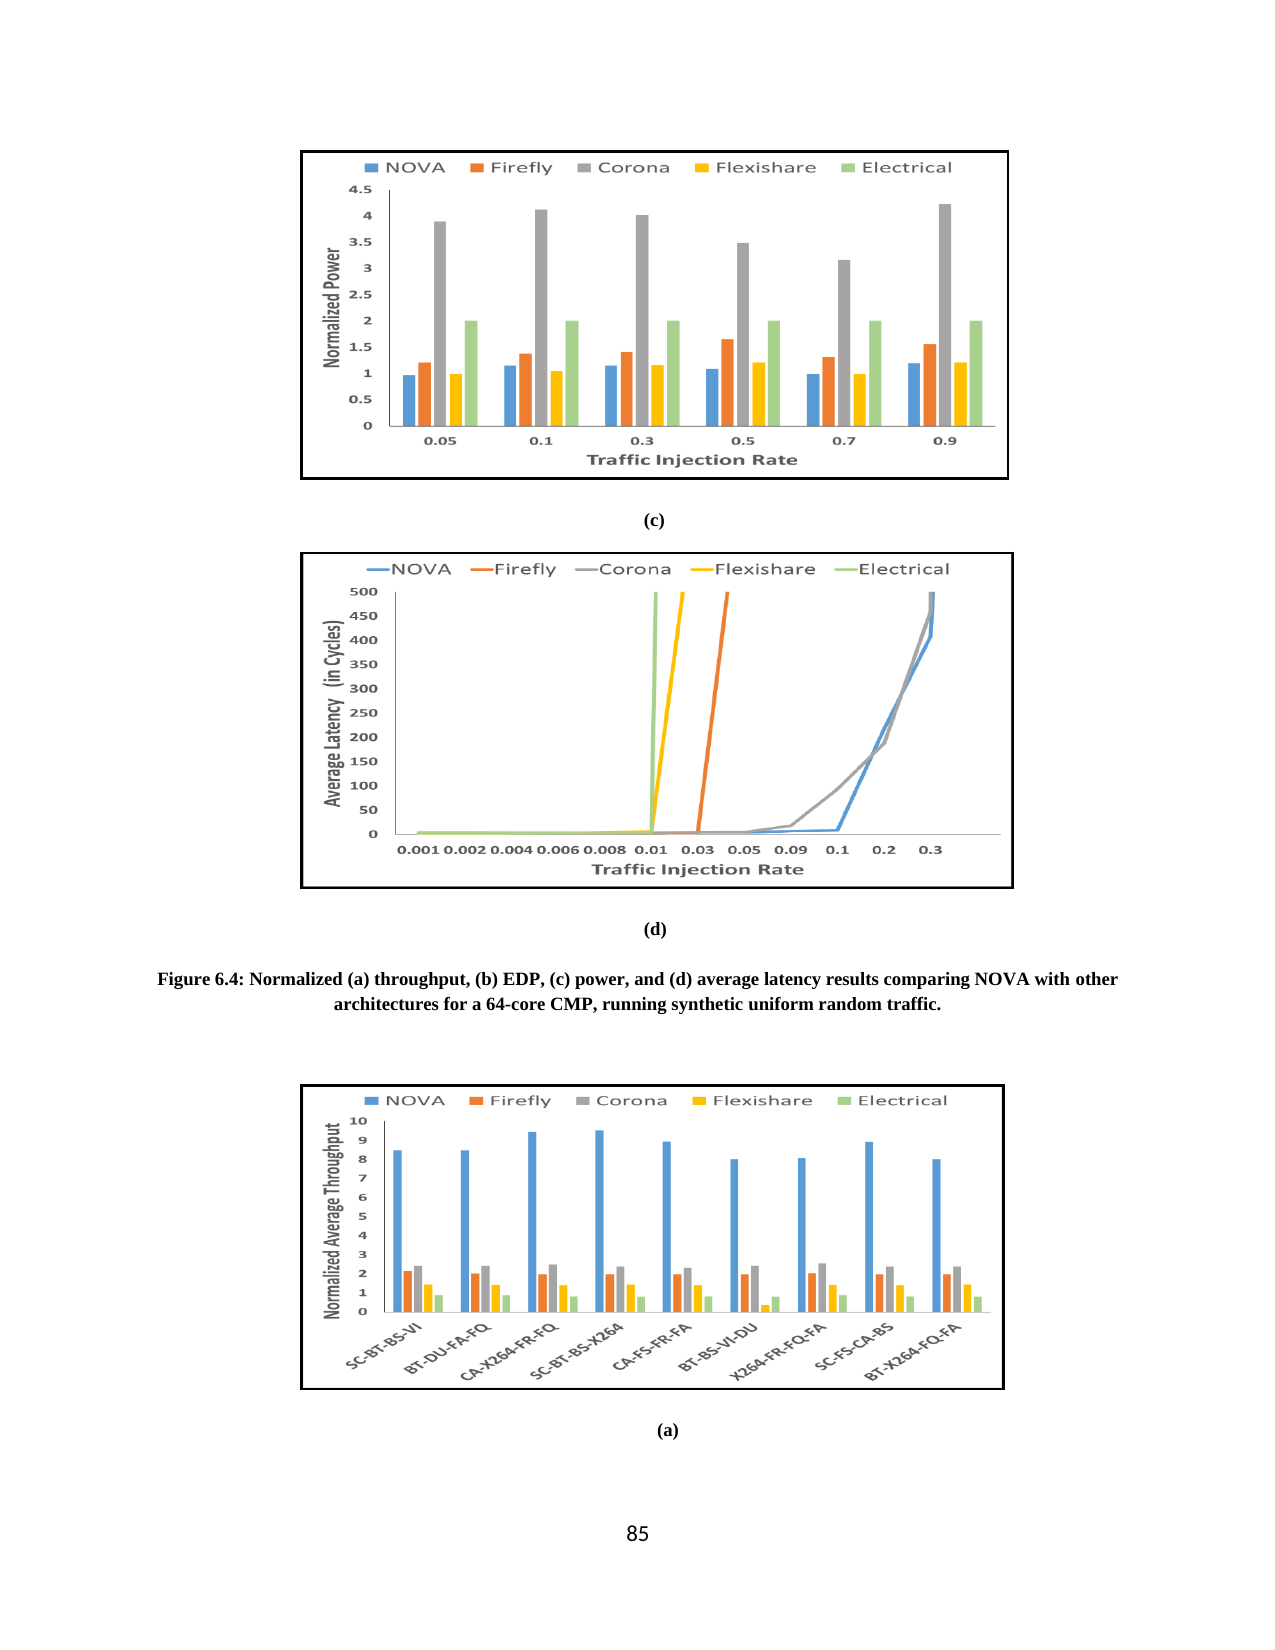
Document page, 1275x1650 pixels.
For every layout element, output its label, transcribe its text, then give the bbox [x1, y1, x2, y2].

picture [303, 153, 1007, 477]
text Figure 6.4: Normalized (a) throughput, (b) EDP, (c) power, and (d) average latency results comparing NOVA with other architectures for a 64-core CMP, running synthetic uniform random traffic. [150, 968, 1125, 1014]
text (a) [225, 1419, 1125, 1441]
picture [303, 1087, 1002, 1388]
text (d) [300, 918, 1125, 939]
picture [302, 554, 1012, 887]
text (c) [300, 508, 1125, 530]
